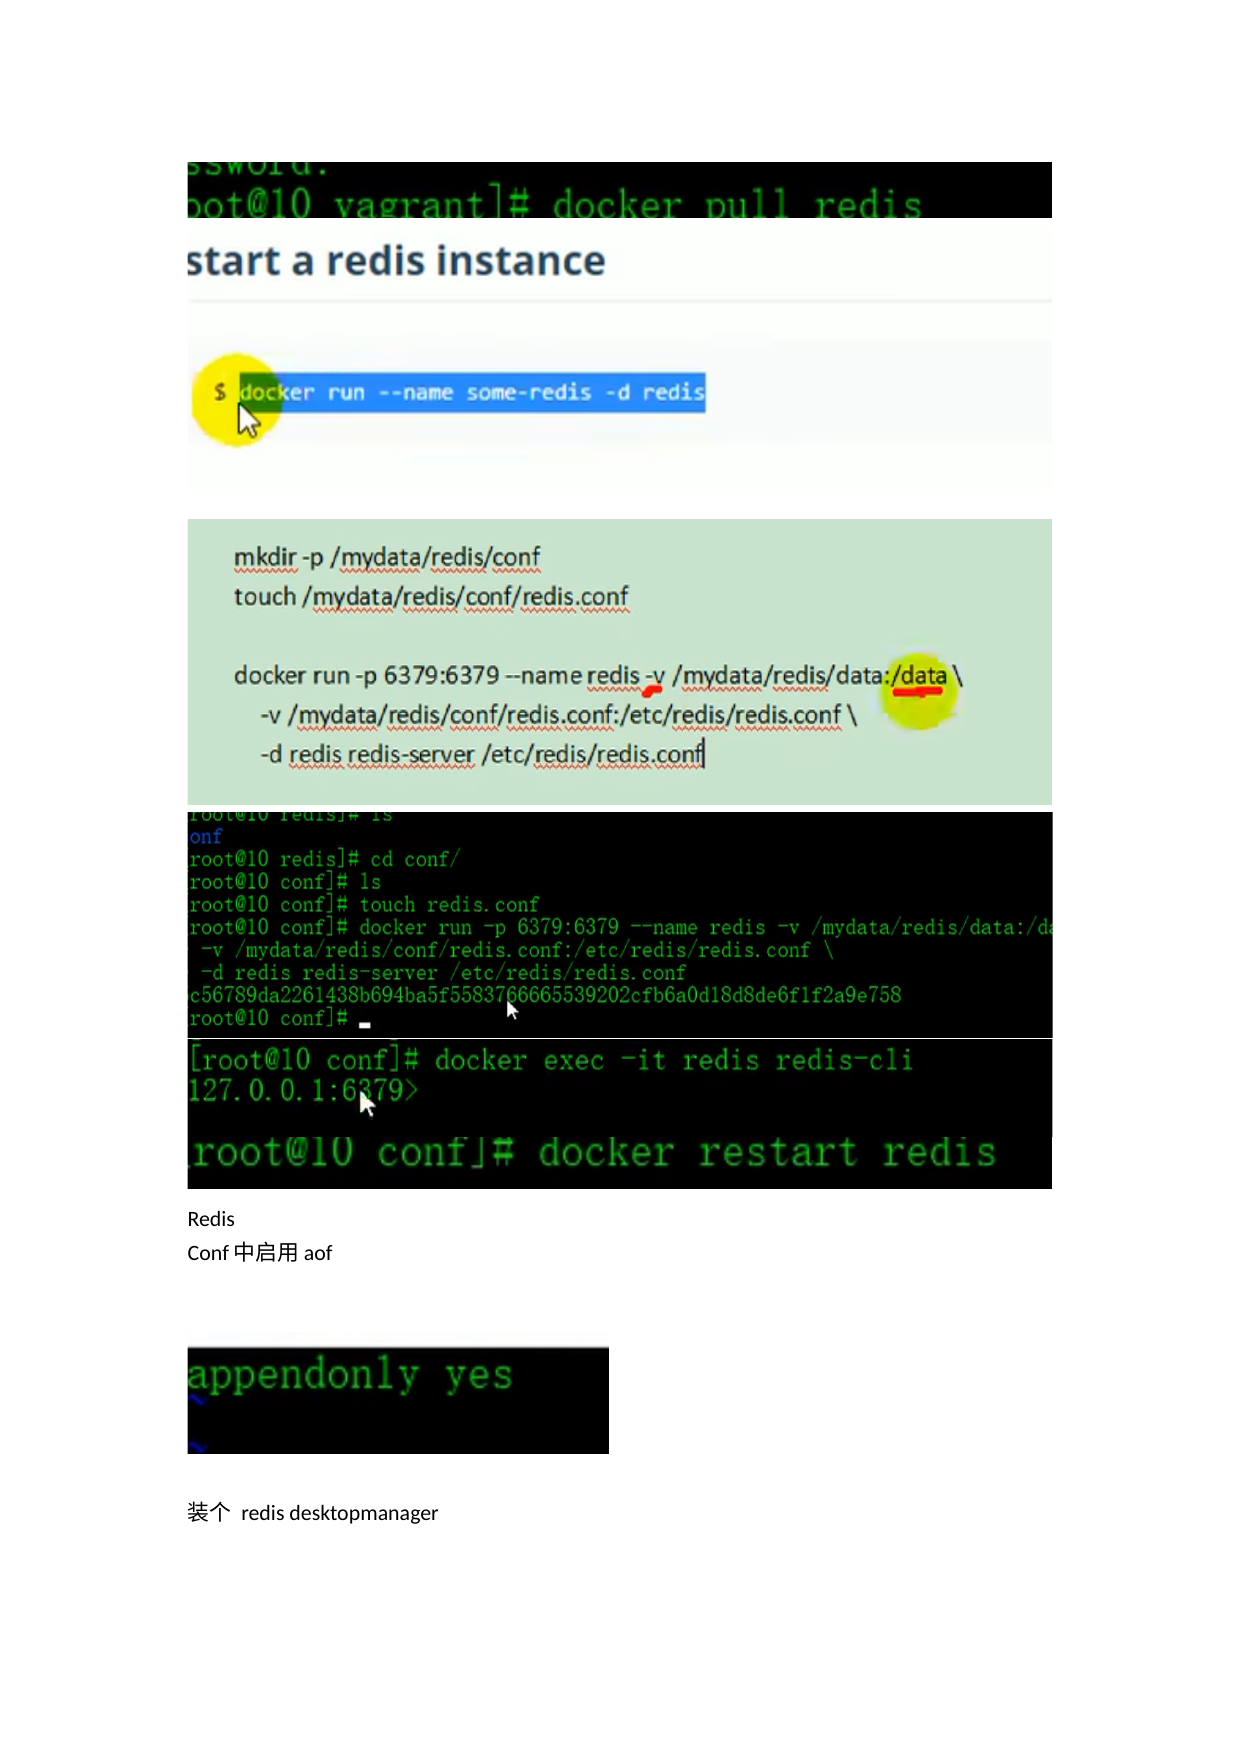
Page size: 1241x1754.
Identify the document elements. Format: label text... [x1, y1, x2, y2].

picture [187, 227, 1053, 491]
text Conf 中启用aof [187, 1234, 1053, 1267]
picture [187, 812, 1053, 1038]
picture [187, 1039, 1053, 1189]
picture [187, 519, 1052, 805]
text Redis [187, 1202, 1053, 1234]
text 装个 redis desktopmanager [187, 1494, 1053, 1527]
picture [187, 1332, 609, 1454]
picture [187, 162, 1052, 218]
